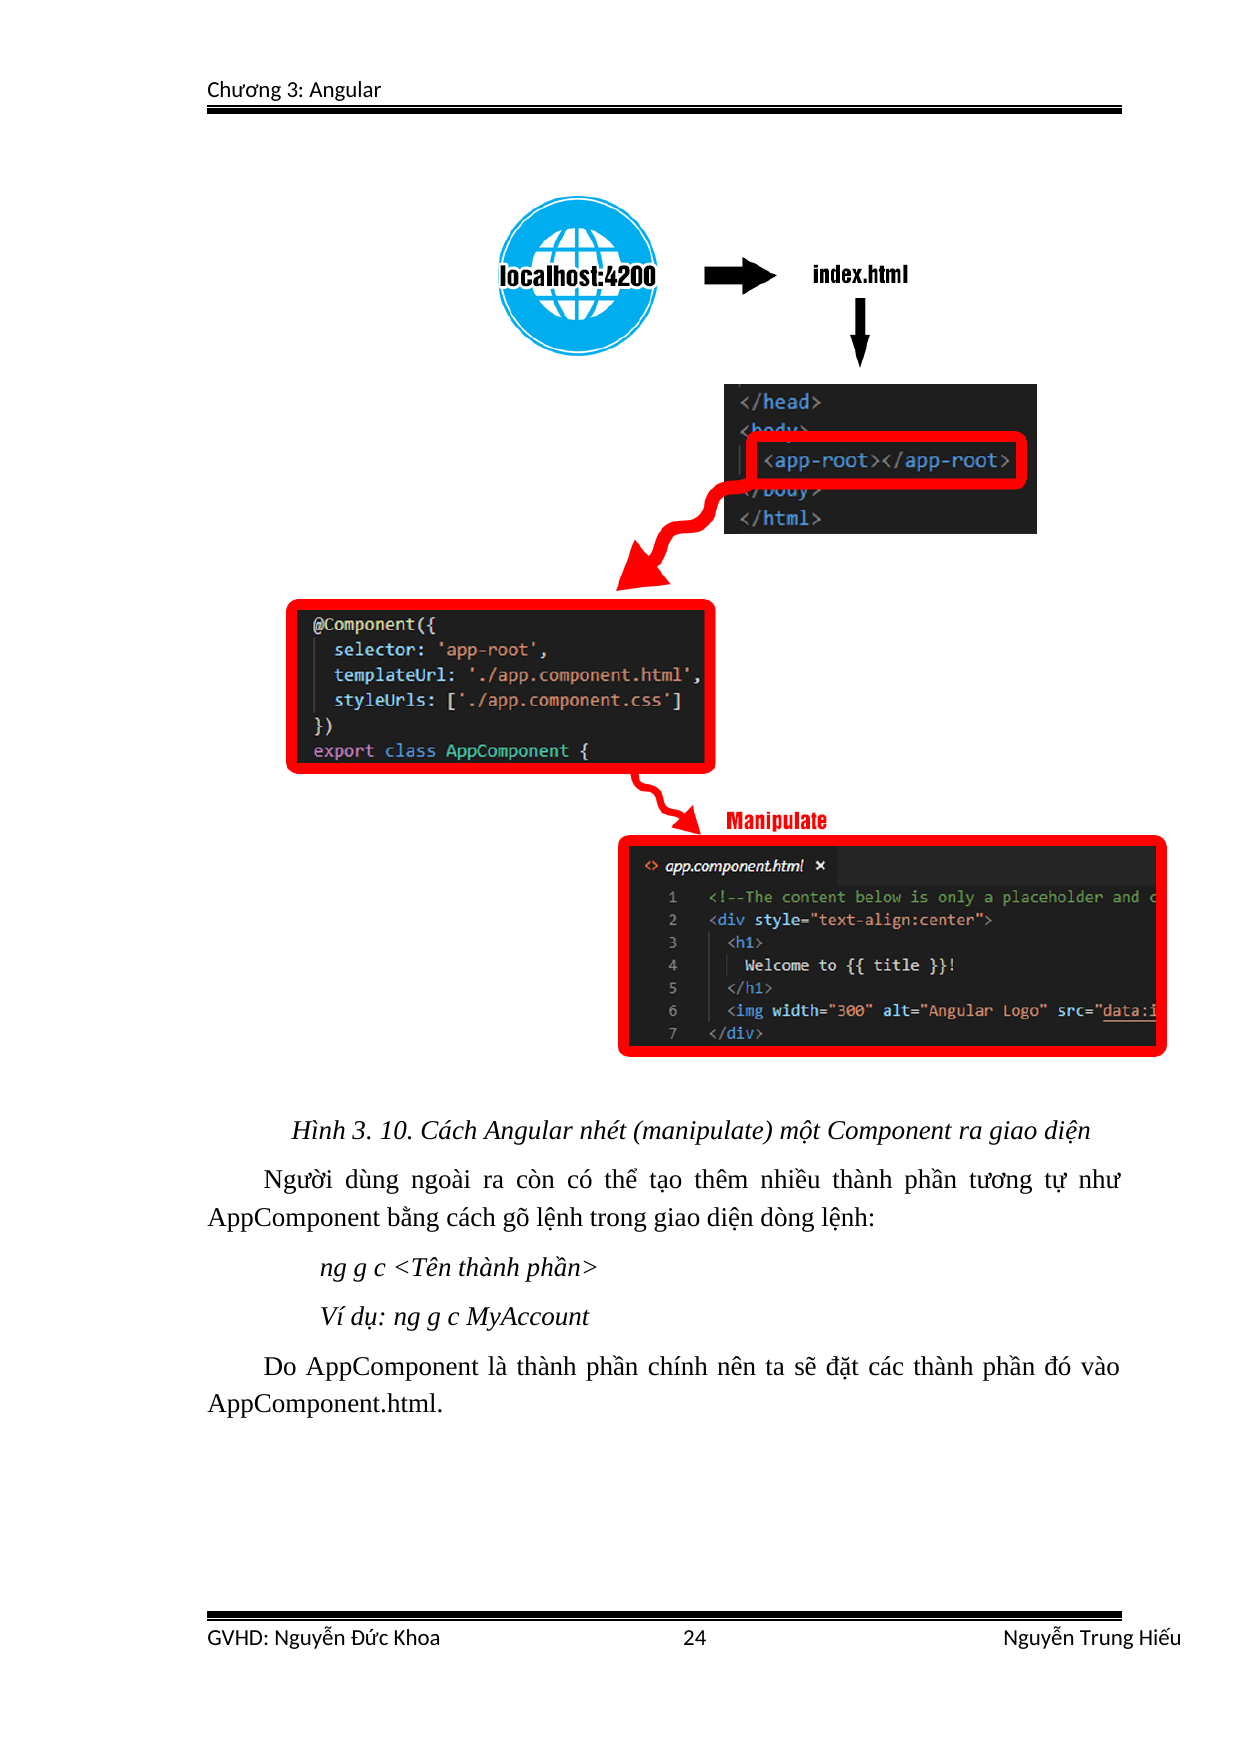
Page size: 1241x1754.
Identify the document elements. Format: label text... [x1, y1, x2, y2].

text Ví dụ: ng g c MyAccount [263, 1300, 1122, 1332]
picture [263, 177, 1199, 1083]
text Do AppComponent là thành phần chính nên ta sẽ đặt các thành phần đó vào AppComponent.html. [207, 1350, 1122, 1419]
text Người dùng ngoài ra còn có thể tạo thêm nhiều thành phần tương tự như AppComponent bằng cách gõ lệnh trong giao diện dòng lệnh: [207, 1163, 1122, 1232]
text ng g c <Tên thành phần> [263, 1251, 1122, 1282]
